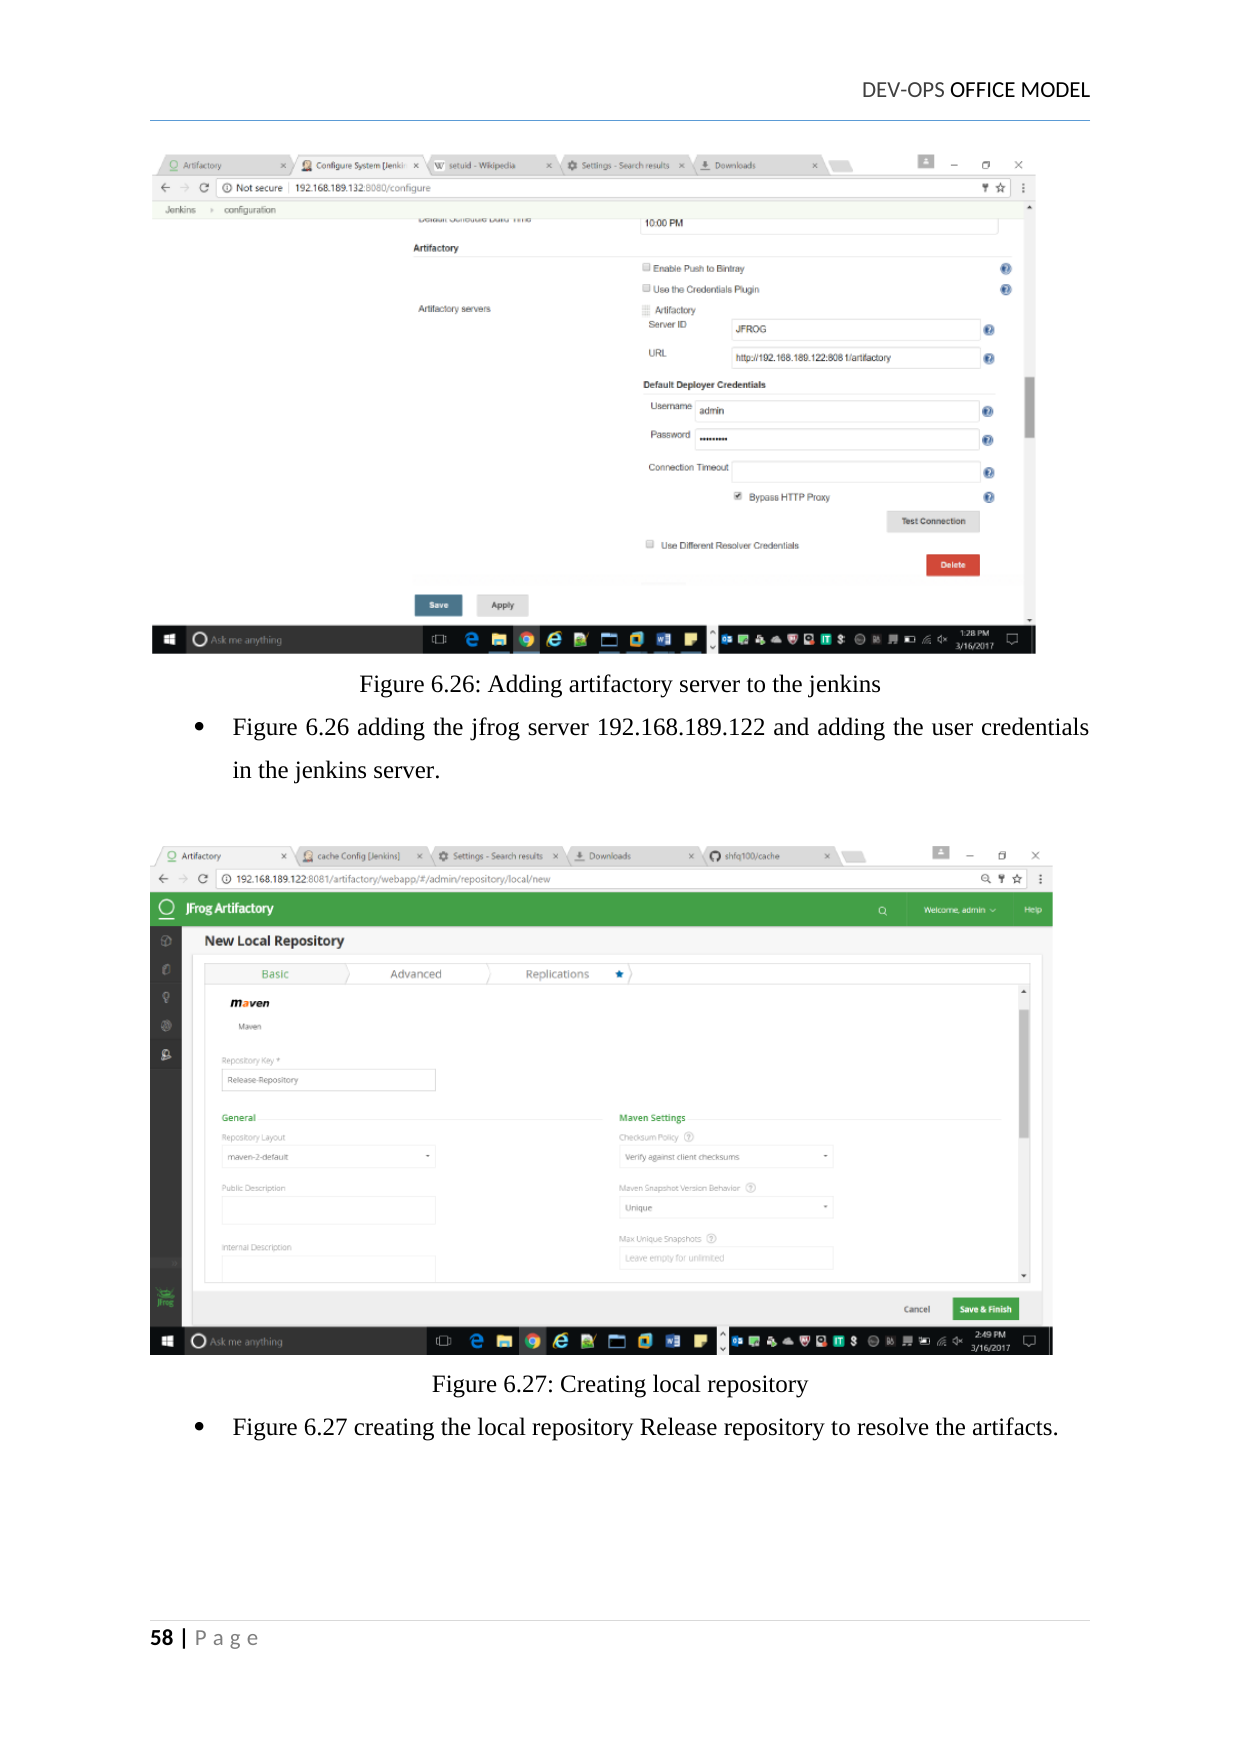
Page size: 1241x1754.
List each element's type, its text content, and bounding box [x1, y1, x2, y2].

picture [150, 841, 1053, 1355]
picture [150, 150, 1038, 656]
text Figure 6.27: Creating local repository [150, 1369, 1090, 1398]
list Figure 6.27 creating the local repository Release repository to resolve the artifacts. [195, 1412, 1090, 1441]
list Figure 6.26 adding the jfrog server 192.168.189.122 and adding the user credentials in the jenkins server. [195, 712, 1090, 784]
text Figure 6.26: Adding artifactory server to the jenkins [150, 669, 1090, 698]
